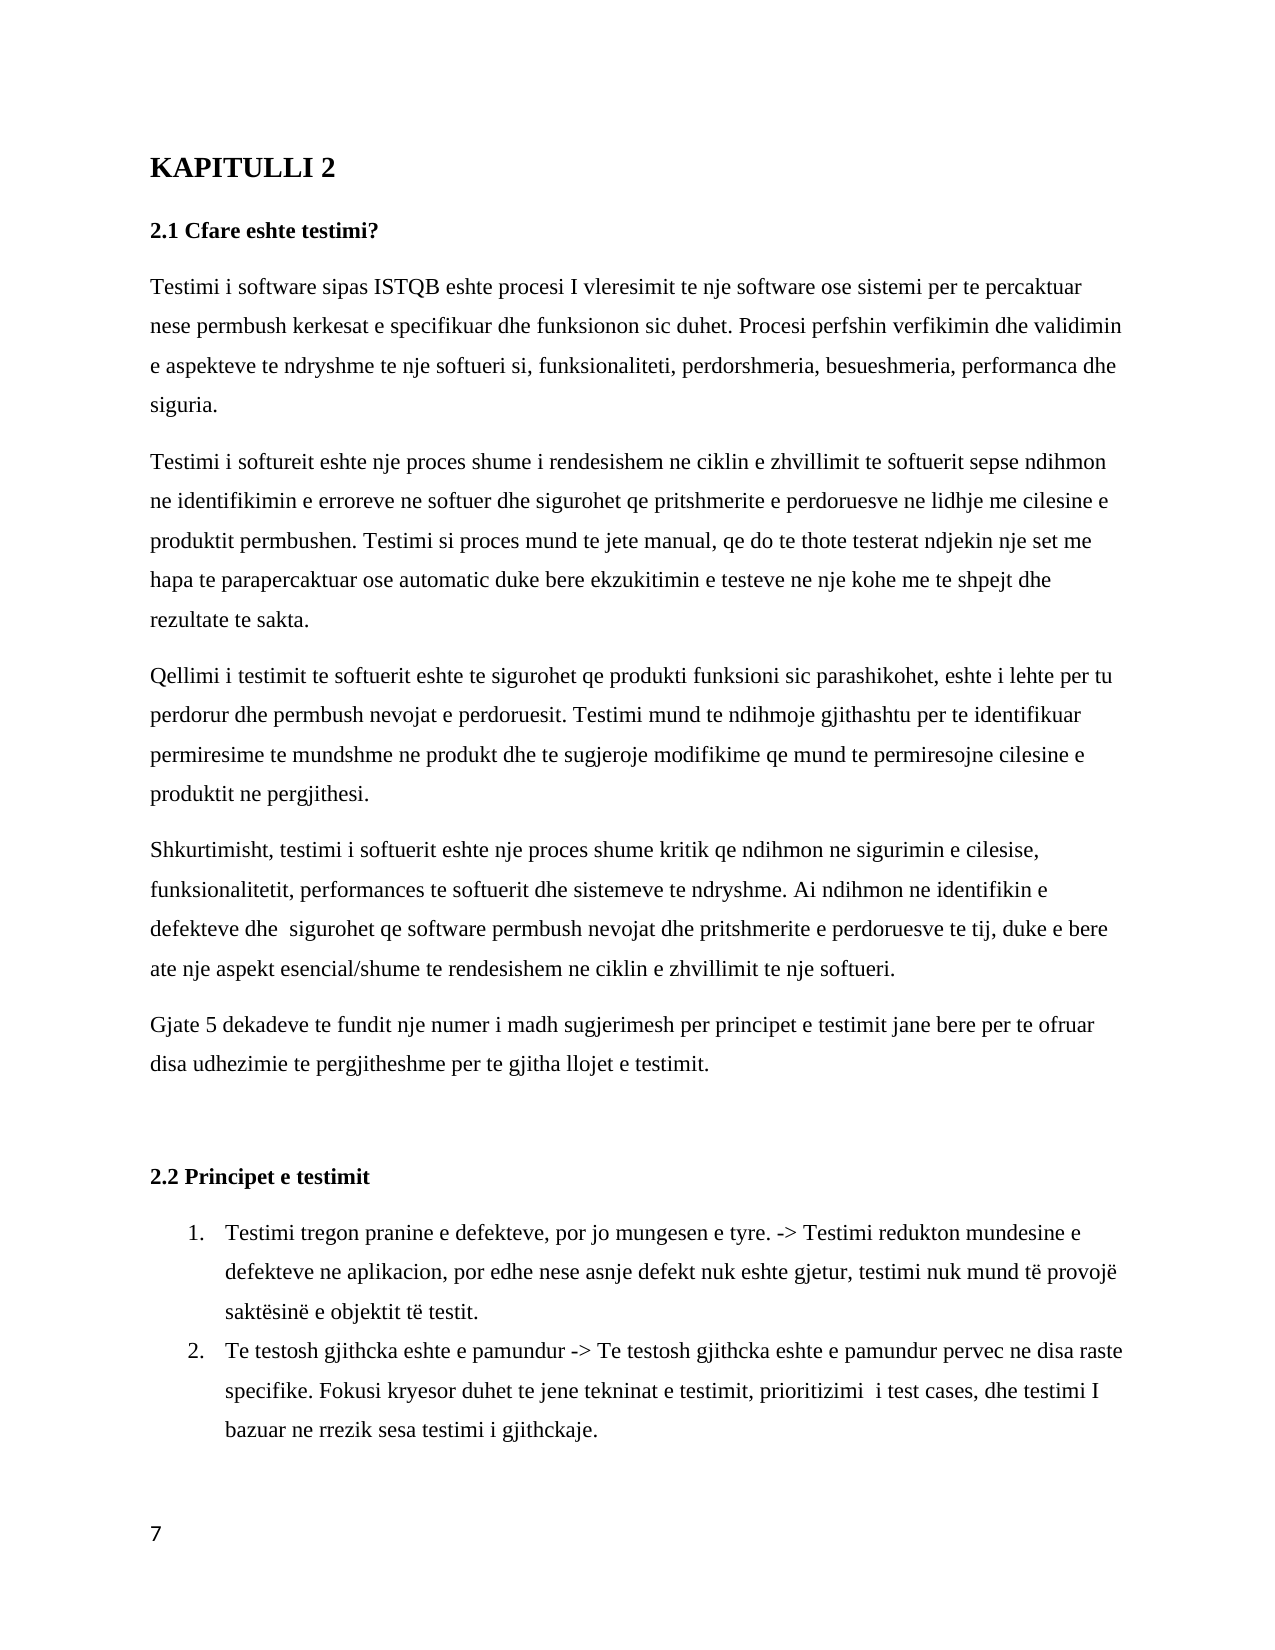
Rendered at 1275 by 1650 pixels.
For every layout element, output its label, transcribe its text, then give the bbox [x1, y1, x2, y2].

text Shkurtimisht, testimi i softuerit eshte nje proces shume kritik qe ndihmon ne sigurimin e cilesise, funksionalitetit, performances te softuerit dhe sistemeve te ndryshme. Ai ndihmon ne identifikin e defekteve dhe sigurohet qe software permbush nevojat dhe pritshmerite e perdoruesve te tij, duke e bere ate nje aspekt esencial/shume te rendesishem ne ciklin e zhvillimit te nje softueri. [150, 836, 1125, 981]
text 2.2 Principet e testimit [150, 1163, 1125, 1189]
text 2.1 Cfare eshte testimi? [150, 217, 1125, 243]
text Qellimi i testimit te softuerit eshte te sigurohet qe produkti funksioni sic parashikohet, eshte i lehte per tu perdorur dhe permbush nevojat e perdoruesit. Testimi mund te ndihmoje gjithashtu per te identifikuar permiresime te mundshme ne produkt dhe te sugjeroje modifikime qe mund te permiresojne cilesine e produktit ne pergjithesi. [150, 662, 1125, 807]
text KAPITULLI 2 [150, 150, 1125, 183]
text Testimi i software sipas ISTQB eshte procesi I vleresimit te nje software ose sistemi per te percaktuar nese permbush kerkesat e specifikuar dhe funksionon sic duhet. Procesi perfshin verfikimin dhe validimin e aspekteve te ndryshme te nje softueri si, funksionaliteti, perdorshmeria, besueshmeria, performanca dhe siguria. [150, 273, 1125, 418]
list Testimi tregon pranine e defekteve, por jo mungesen e tyre. -> Testimi redukton mundesine e defekteve ne aplikacion, por edhe nese asnje defekt nuk eshte gjetur, testimi nuk mund të provojë saktësinë e objektit të testit. [187, 1219, 1125, 1324]
text Gjate 5 dekadeve te fundit nje numer i madh sugjerimesh per principet e testimit jane bere per te ofruar disa udhezimie te pergjitheshme per te gjitha llojet e testimit. [150, 1011, 1125, 1077]
list Te testosh gjithcka eshte e pamundur -> Te testosh gjithcka eshte e pamundur pervec ne disa raste specifike. Fokusi kryesor duhet te jene tekninat e testimit, prioritizimi i test cases, dhe testimi I bazuar ne rrezik sesa testimi i gjithckaje. [187, 1337, 1125, 1443]
text Testimi i softureit eshte nje proces shume i rendesishem ne ciklin e zhvillimit te softuerit sepse ndihmon ne identifikimin e erroreve ne softuer dhe sigurohet qe pritshmerite e perdoruesve ne lidhje me cilesine e produktit permbushen. Testimi si proces mund te jete manual, qe do te thote testerat ndjekin nje set me hapa te parapercaktuar ose automatic duke bere ekzukitimin e testeve ne nje kohe me te shpejt dhe rezultate te sakta. [150, 448, 1125, 632]
